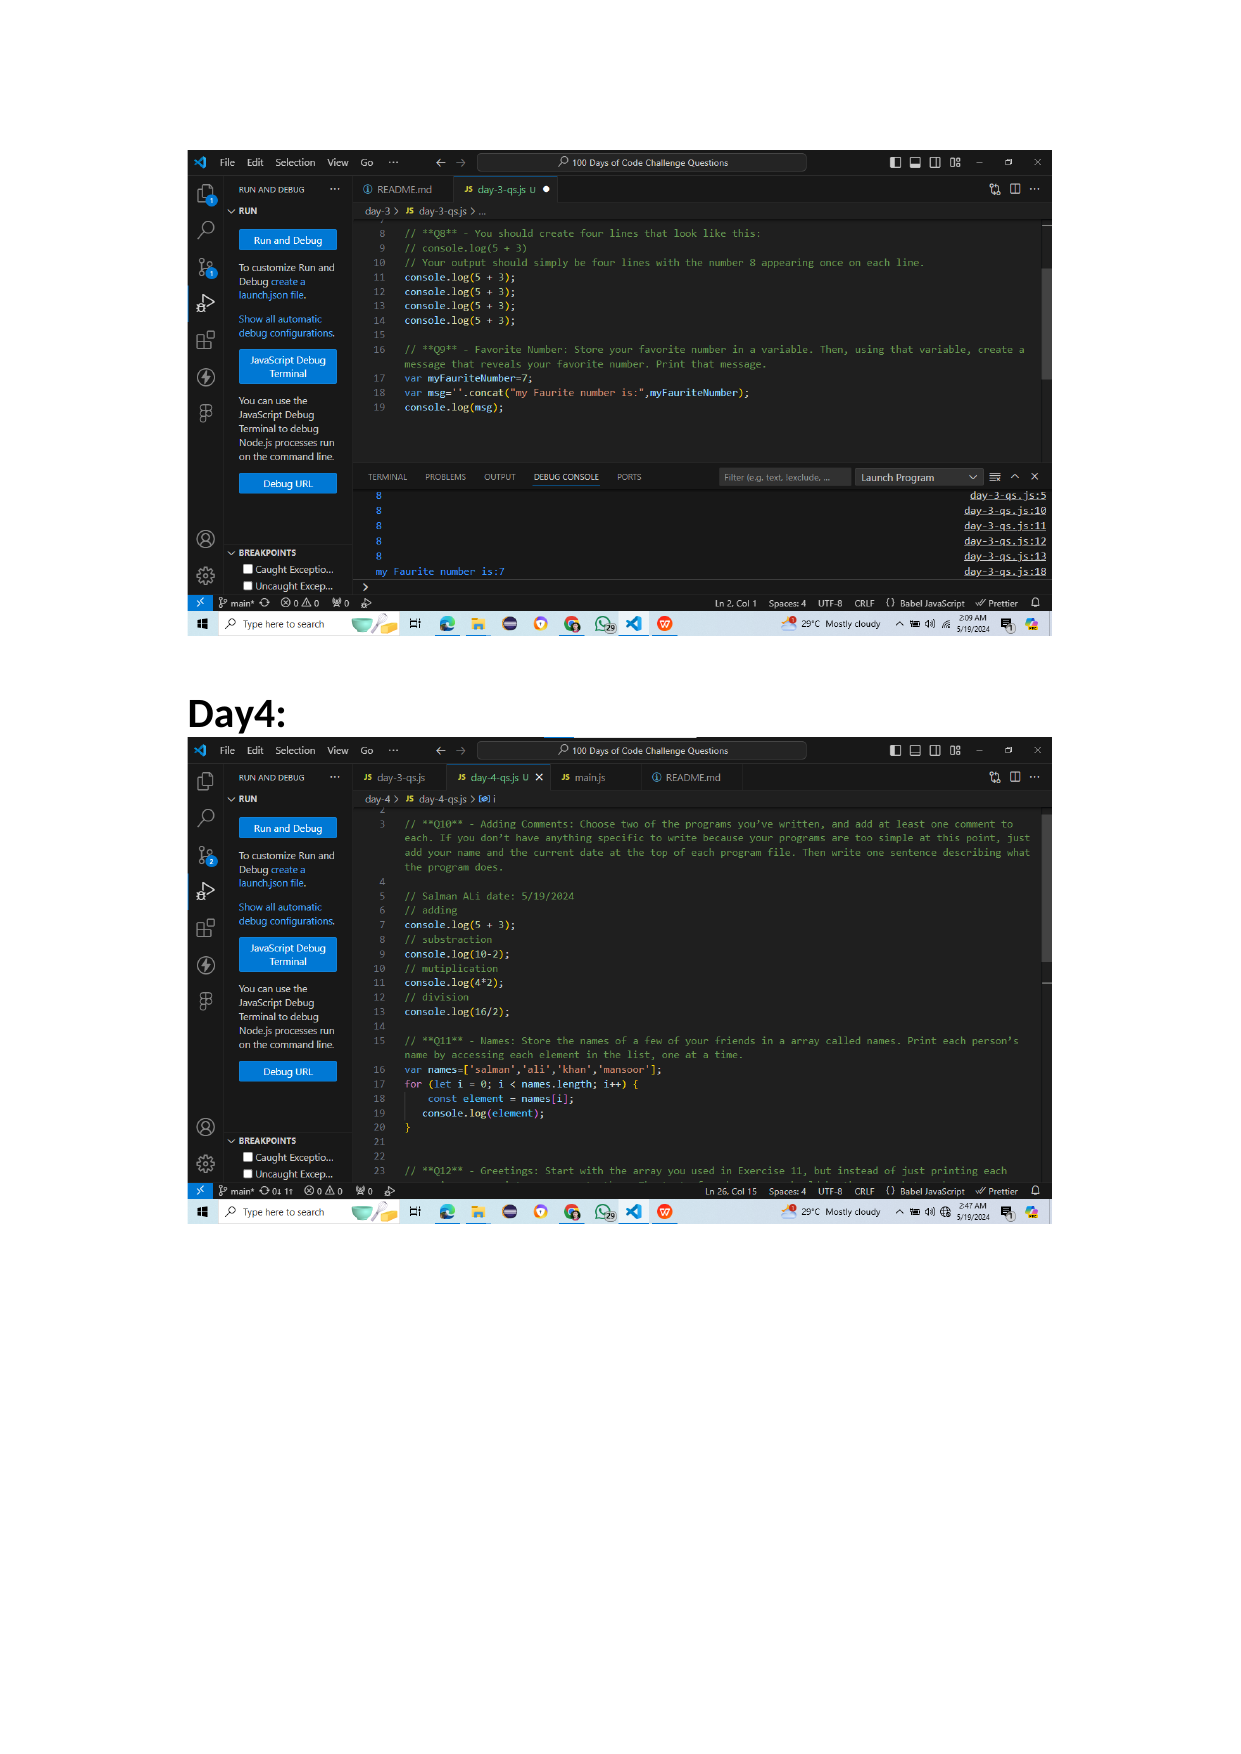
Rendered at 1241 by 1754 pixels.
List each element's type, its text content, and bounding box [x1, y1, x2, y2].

picture [187, 150, 1052, 636]
text Day4: [187, 687, 1053, 738]
picture [187, 737, 1052, 1224]
